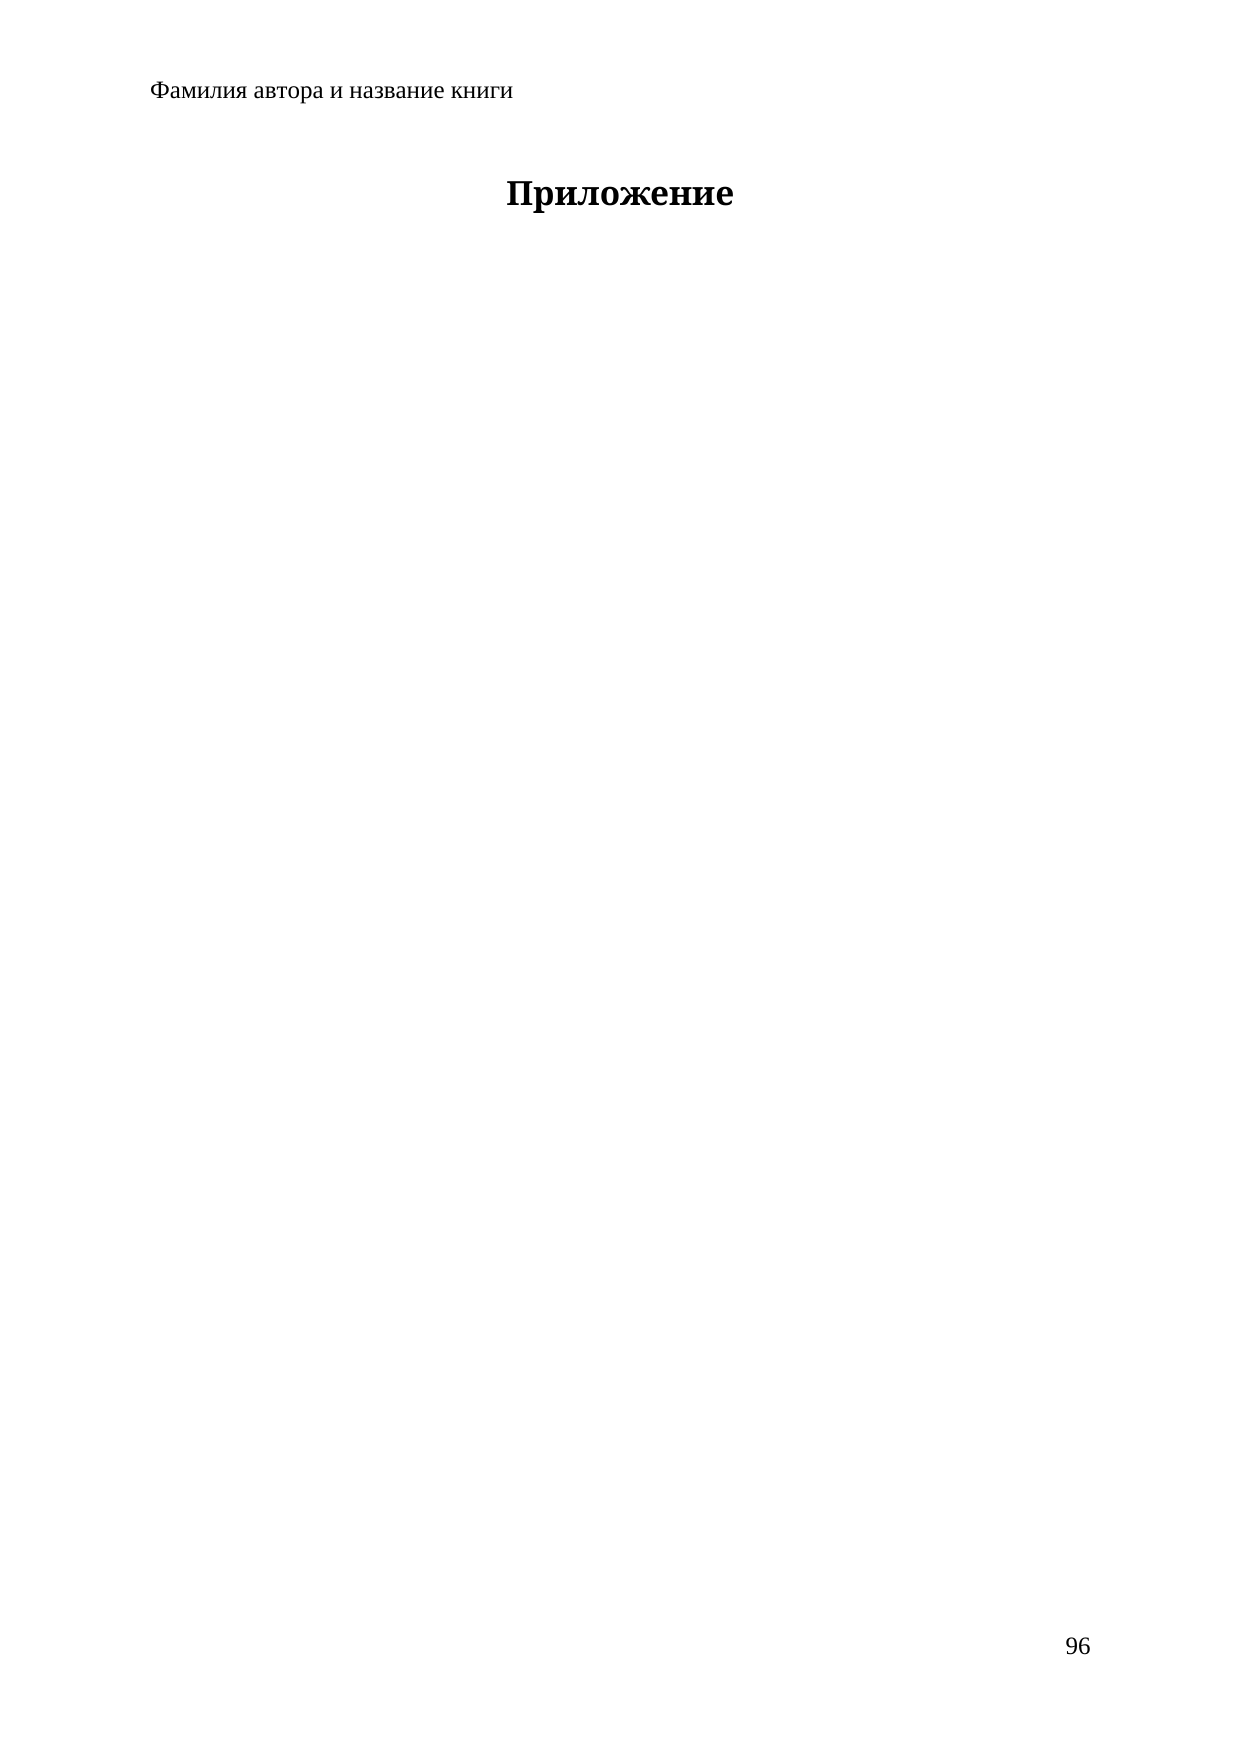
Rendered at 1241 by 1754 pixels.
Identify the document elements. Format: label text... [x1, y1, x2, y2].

subtitle Приложение [150, 175, 1090, 213]
